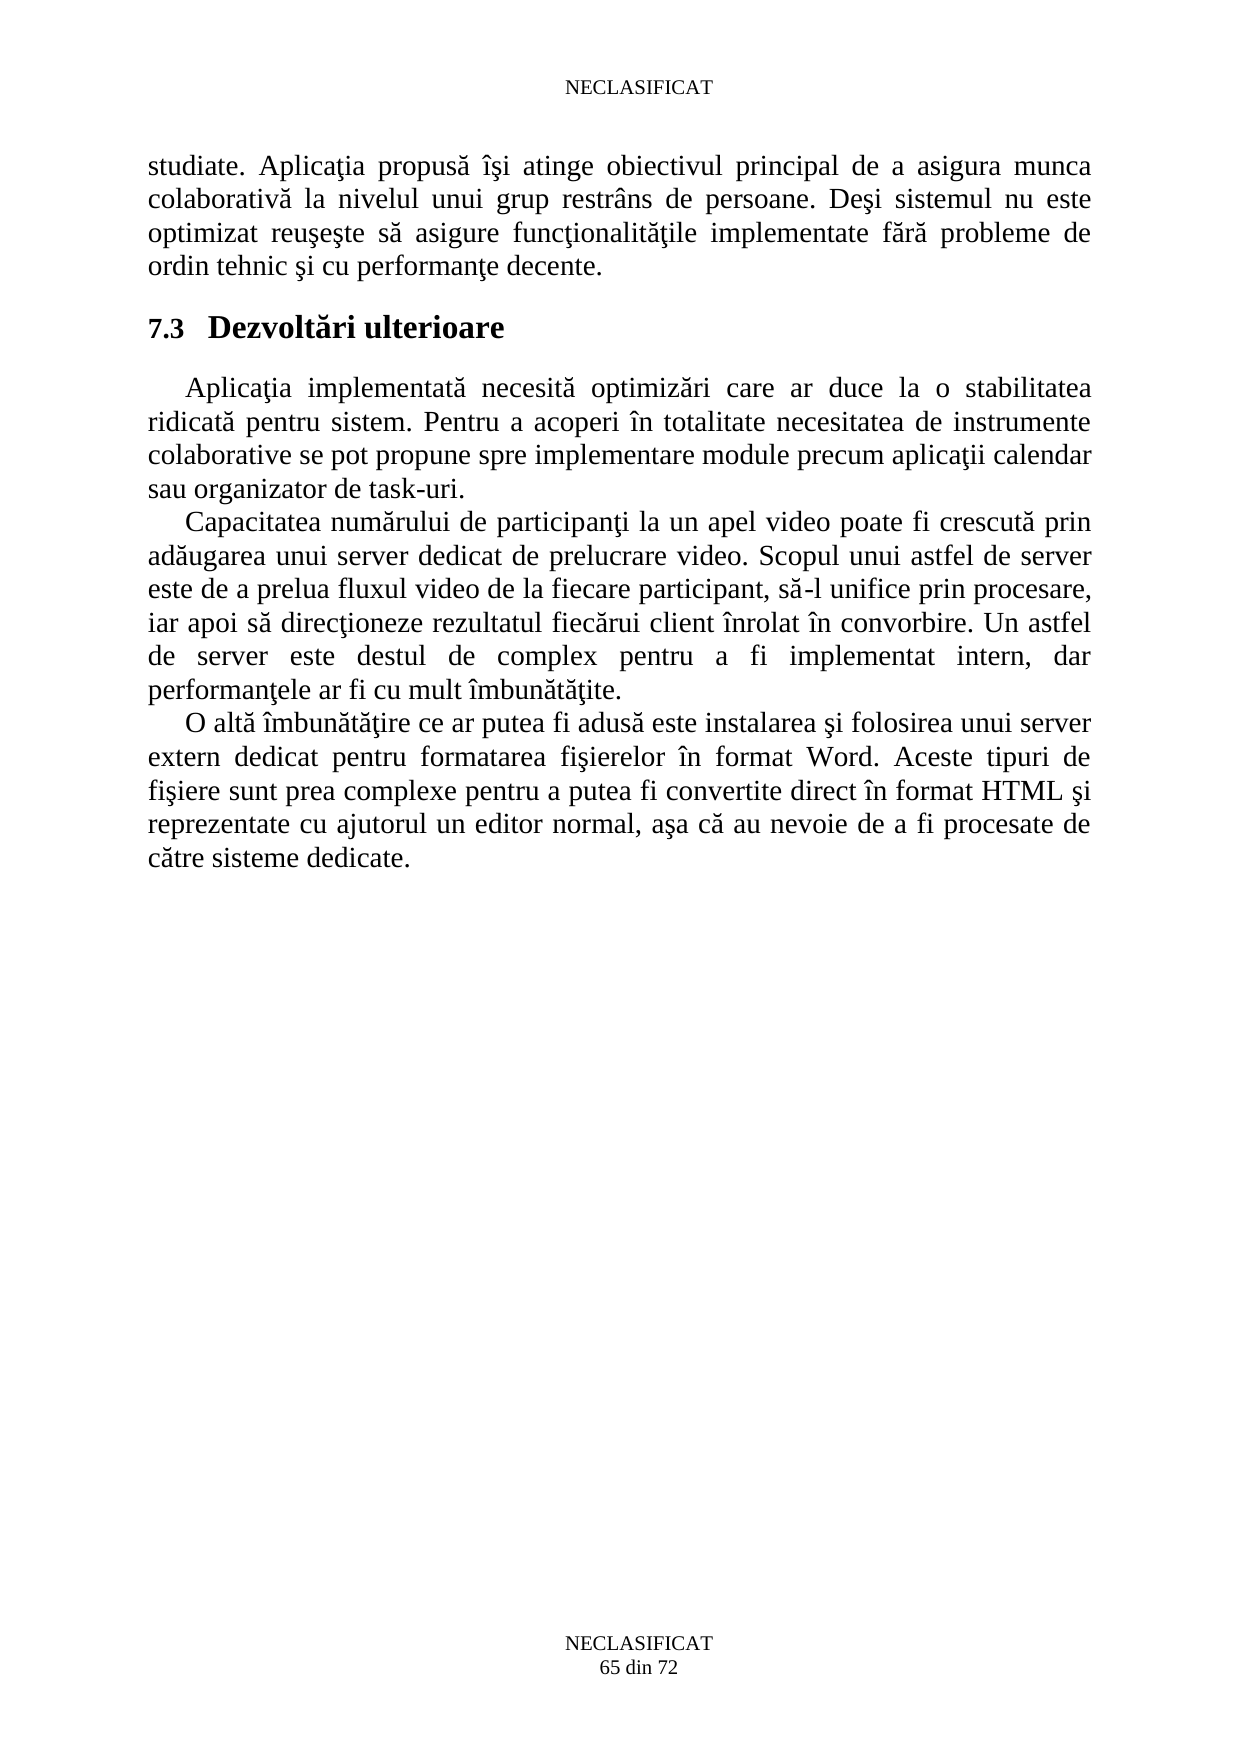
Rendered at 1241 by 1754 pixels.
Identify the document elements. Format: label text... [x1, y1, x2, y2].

text Capacitatea numărului de participanţi la un apel video poate fi crescută prin adăugarea unui server dedicat de prelucrare video. Scopul unui astfel de server este de a prelua fluxul video de la fiecare participant, să-l unifice prin procesare, iar apoi să direcţioneze rezultatul fiecărui client înrolat în convorbire. Un astfel de server este destul de complex pentru a fi implementat intern, dar performanţele ar fi cu mult îmbunătăţite. [148, 504, 1092, 706]
text O altă îmbunătăţire ce ar putea fi adusă este instalarea şi folosirea unui server extern dedicat pentru formatarea fişierelor în format Word. Aceste tipuri de fişiere sunt prea complexe pentru a putea fi convertite direct în format HTML şi reprezentate cu ajutorul un editor normal, aşa că au nevoie de a fi procesate de către sisteme dedicate. [148, 706, 1092, 873]
text Aplicaţia implementată necesită optimizări care ar duce la o stabilitatea ridicată pentru sistem. Pentru a acoperi în totalitate necesitatea de instrumente colaborative se pot propune spre implementare module precum aplicaţii calendar sau organizator de task-uri. [148, 370, 1092, 504]
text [148, 148, 1092, 282]
subtitle Dezvoltări ulterioare [148, 307, 1092, 345]
